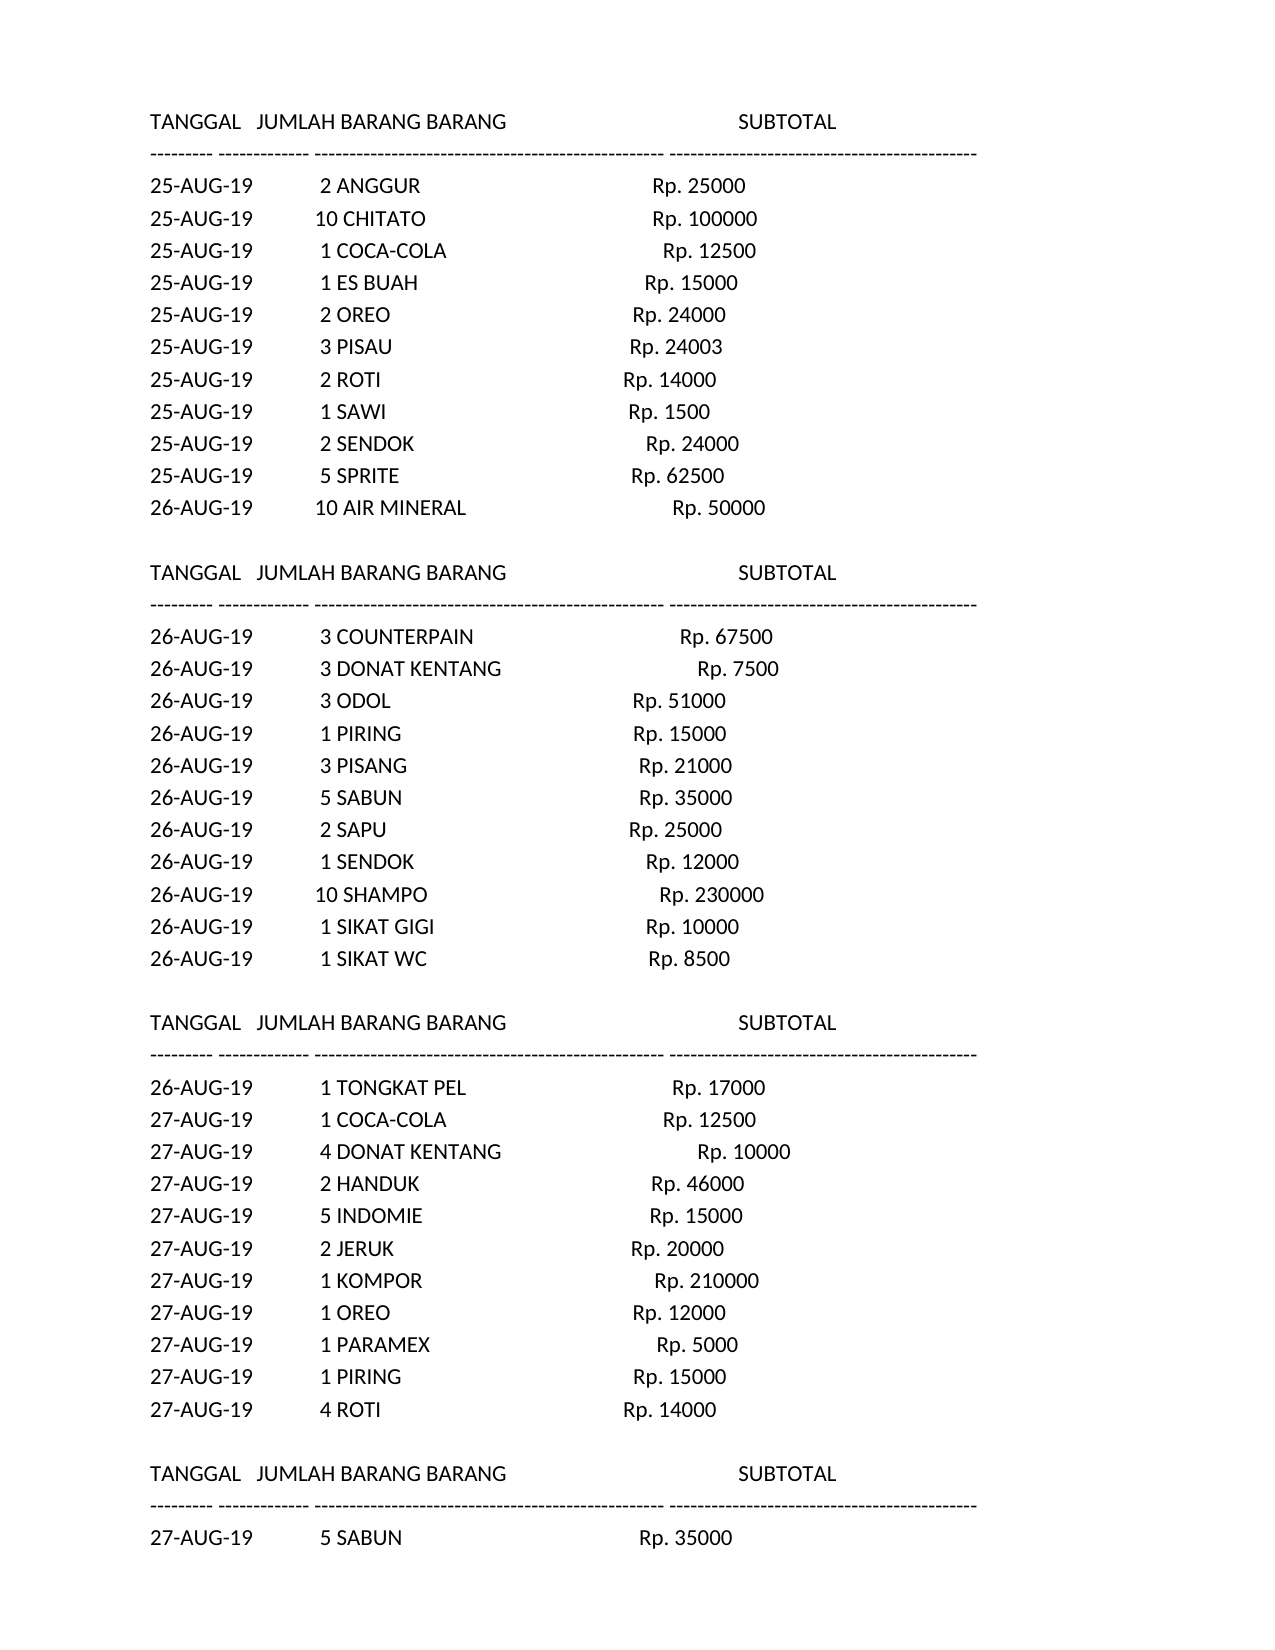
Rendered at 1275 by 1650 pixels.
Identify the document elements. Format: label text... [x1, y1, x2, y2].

list 25-AUG-19 1 ES BUAH Rp. 15000 [150, 268, 1200, 296]
list --------- ------------- -------------------------------------------------- -------------------------------------------- [150, 139, 1200, 167]
list 25-AUG-19 1 SAWI Rp. 1500 [150, 397, 1200, 425]
list 26-AUG-19 3 DONAT KENTANG Rp. 7500 [150, 654, 1200, 682]
list --------- ------------- -------------------------------------------------- -------------------------------------------- [150, 1491, 1200, 1519]
list 25-AUG-19 2 ANGGUR Rp. 25000 [150, 172, 1200, 199]
list 26-AUG-19 10 SHAMPO Rp. 230000 [150, 880, 1200, 908]
list 27-AUG-19 1 COCA-COLA Rp. 12500 [150, 1105, 1200, 1133]
list 27-AUG-19 1 PIRING Rp. 15000 [150, 1362, 1200, 1391]
list 25-AUG-19 1 COCA-COLA Rp. 12500 [150, 236, 1200, 264]
list 27-AUG-19 1 PARAMEX Rp. 5000 [150, 1330, 1200, 1358]
list TANGGAL JUMLAH BARANG BARANG SUBTOTAL [150, 107, 1200, 135]
list 27-AUG-19 4 ROTI Rp. 14000 [150, 1395, 1200, 1423]
list 25-AUG-19 2 SENDOK Rp. 24000 [150, 429, 1200, 457]
list 26-AUG-19 5 SABUN Rp. 35000 [150, 783, 1200, 811]
list 26-AUG-19 3 ODOL Rp. 51000 [150, 687, 1200, 714]
list 27-AUG-19 1 OREO Rp. 12000 [150, 1298, 1200, 1326]
list 26-AUG-19 1 SIKAT WC Rp. 8500 [150, 944, 1200, 972]
list 27-AUG-19 1 KOMPOR Rp. 210000 [150, 1266, 1200, 1294]
list 27-AUG-19 2 JERUK Rp. 20000 [150, 1234, 1200, 1262]
list 26-AUG-19 2 SAPU Rp. 25000 [150, 815, 1200, 843]
list 27-AUG-19 4 DONAT KENTANG Rp. 10000 [150, 1137, 1200, 1165]
list 26-AUG-19 1 SENDOK Rp. 12000 [150, 847, 1200, 876]
list 27-AUG-19 2 HANDUK Rp. 46000 [150, 1169, 1200, 1197]
list 25-AUG-19 2 ROTI Rp. 14000 [150, 365, 1200, 393]
list TANGGAL JUMLAH BARANG BARANG SUBTOTAL [150, 558, 1200, 586]
list 25-AUG-19 3 PISAU Rp. 24003 [150, 332, 1200, 361]
list 26-AUG-19 3 PISANG Rp. 21000 [150, 751, 1200, 779]
list TANGGAL JUMLAH BARANG BARANG SUBTOTAL [150, 1459, 1200, 1487]
list 25-AUG-19 10 CHITATO Rp. 100000 [150, 204, 1200, 232]
list 26-AUG-19 1 TONGKAT PEL Rp. 17000 [150, 1073, 1200, 1101]
list 25-AUG-19 2 OREO Rp. 24000 [150, 300, 1200, 328]
list 26-AUG-19 1 PIRING Rp. 15000 [150, 719, 1200, 747]
list 26-AUG-19 1 SIKAT GIGI Rp. 10000 [150, 912, 1200, 940]
list 26-AUG-19 10 AIR MINERAL Rp. 50000 [150, 493, 1200, 521]
list 25-AUG-19 5 SPRITE Rp. 62500 [150, 461, 1200, 489]
list 27-AUG-19 5 SABUN Rp. 35000 [150, 1523, 1200, 1551]
list 27-AUG-19 5 INDOMIE Rp. 15000 [150, 1202, 1200, 1229]
list TANGGAL JUMLAH BARANG BARANG SUBTOTAL [150, 1008, 1200, 1036]
list 26-AUG-19 3 COUNTERPAIN Rp. 67500 [150, 622, 1200, 650]
list --------- ------------- -------------------------------------------------- -------------------------------------------- [150, 1041, 1200, 1069]
list --------- ------------- -------------------------------------------------- -------------------------------------------- [150, 590, 1200, 618]
